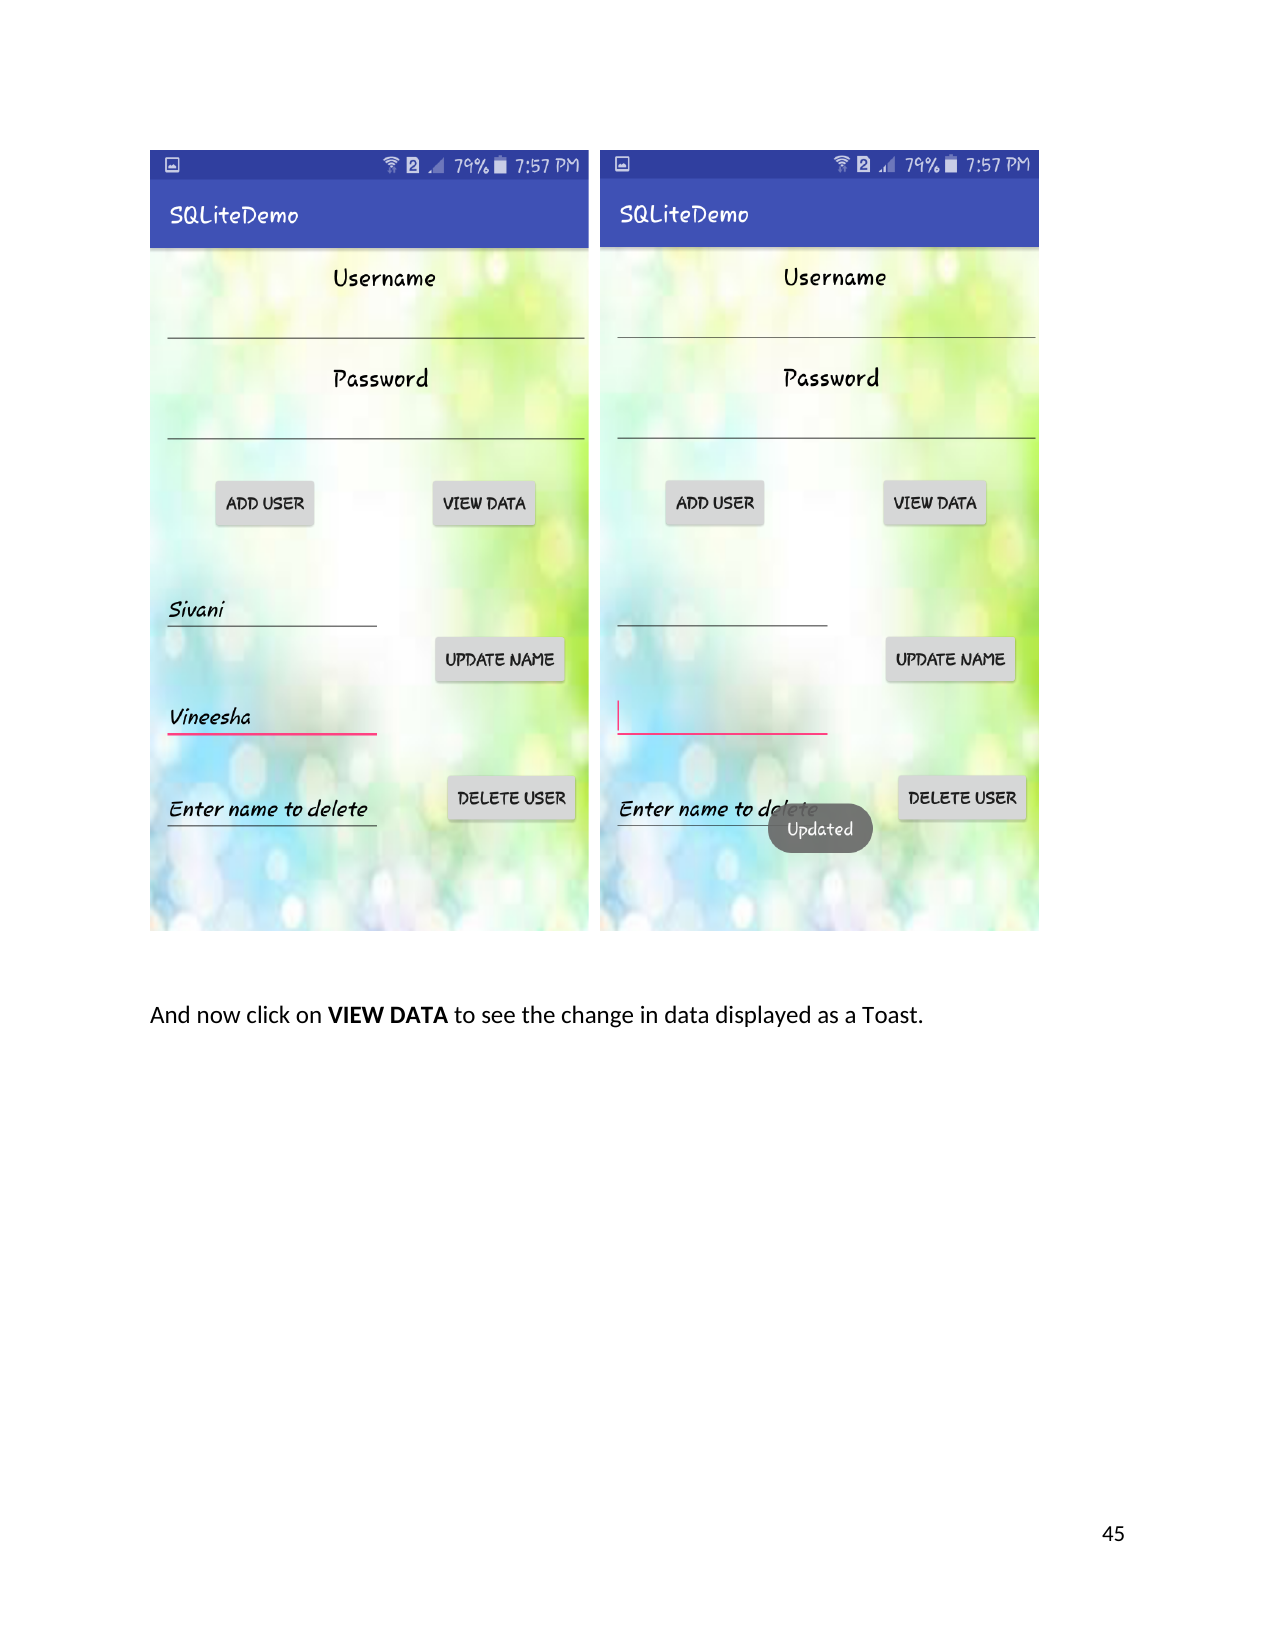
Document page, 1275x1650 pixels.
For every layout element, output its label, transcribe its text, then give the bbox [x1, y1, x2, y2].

picture [600, 150, 1039, 931]
picture [150, 150, 589, 931]
text And now click on VIEW DATA to see the change in data displayed as a Toast. [150, 999, 1125, 1030]
